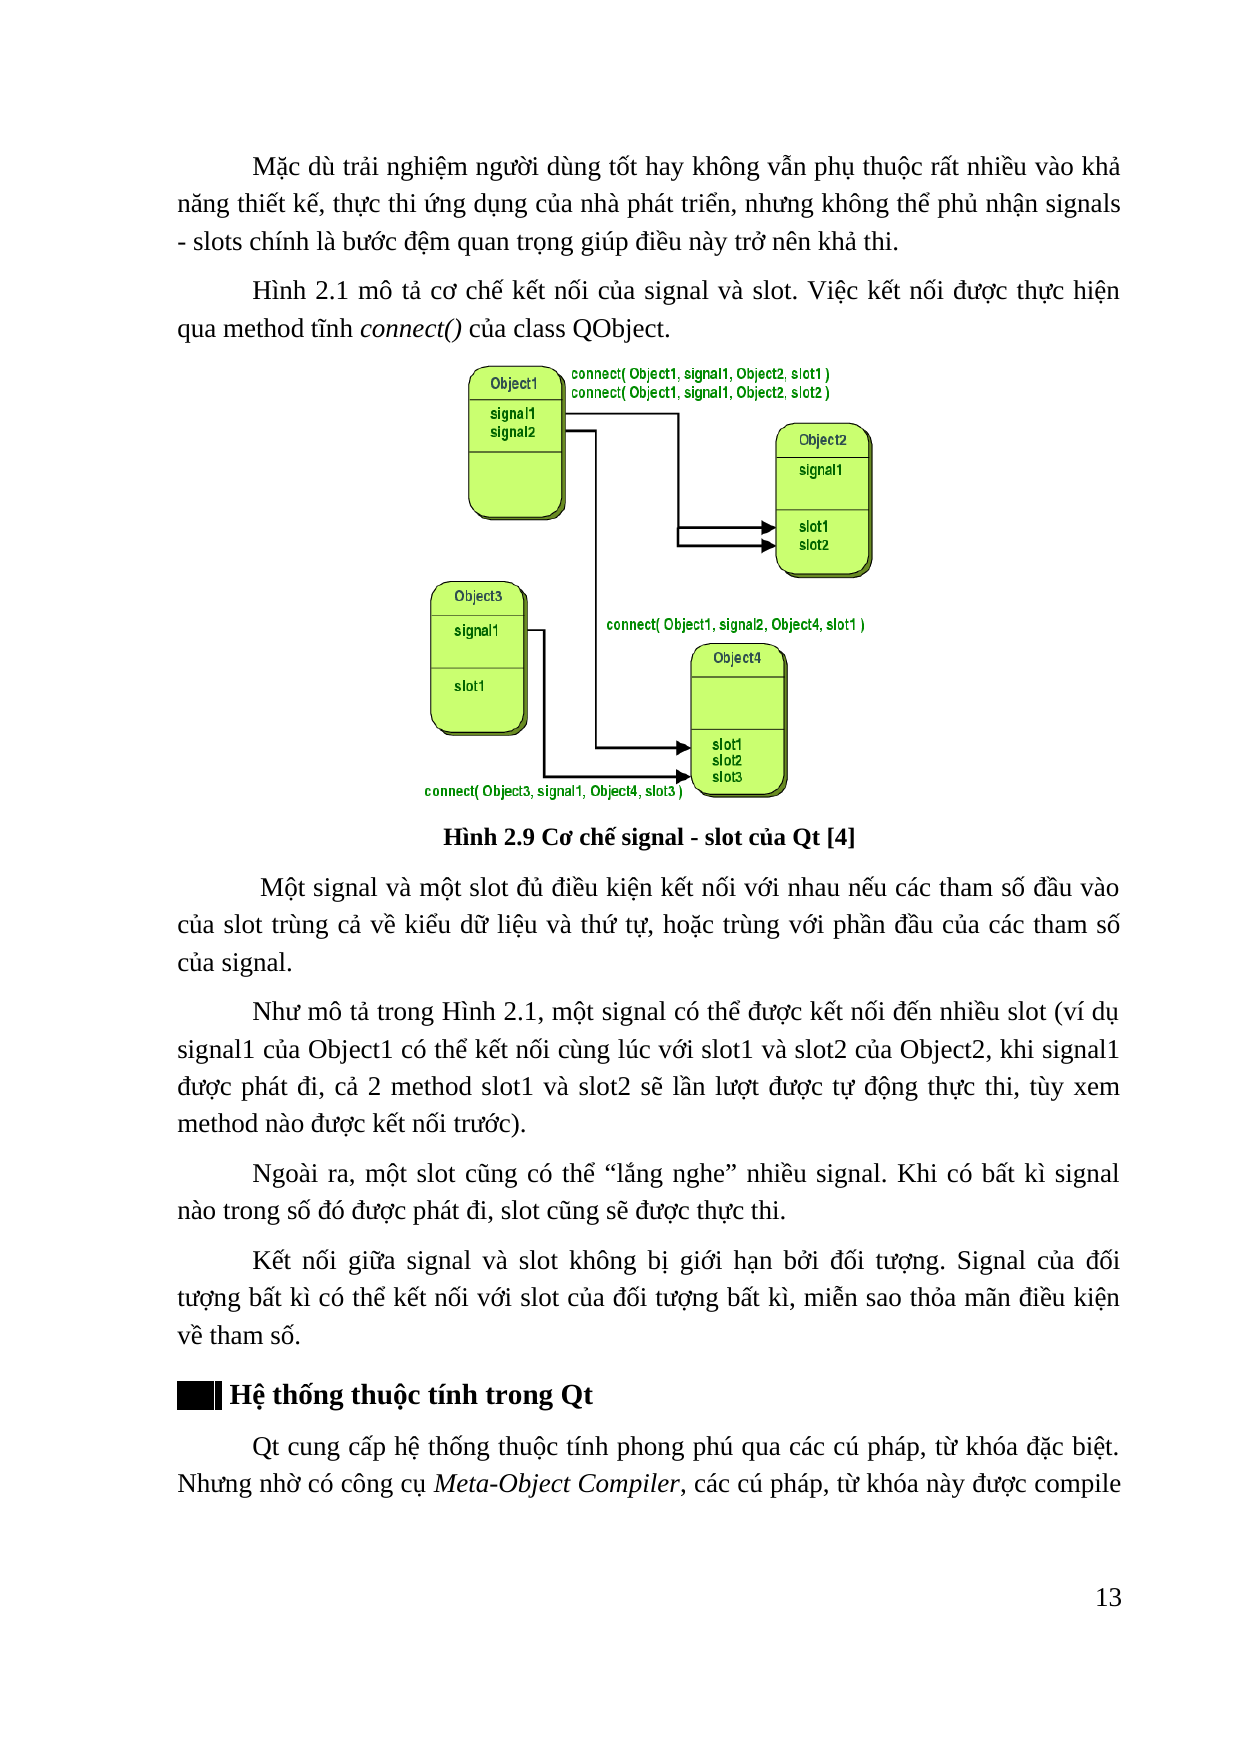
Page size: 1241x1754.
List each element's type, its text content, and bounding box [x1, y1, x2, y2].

text Mặc dù trải nghiệm người dùng tốt hay không vẫn phụ thuộc rất nhiều vào khả năng thiết kế, thực thi ứng dụng của nhà phát triển, nhưng không thể phủ nhận signals - slots chính là bước đệm quan trọng giúp điều này trở nên khả thi. [177, 150, 1122, 256]
text Một signal và một slot đủ điều kiện kết nối với nhau nếu các tham số đầu vào của slot trùng cả về kiểu dữ liệu và thứ tự, hoặc trùng với phần đầu của các tham số của signal. [177, 871, 1122, 977]
text Như mô tả trong Hình 2.1, một signal có thể được kết nối đến nhiều slot (ví dụ signal1 của Object1 có thể kết nối cùng lúc với slot1 và slot2 của Object2, khi signal1 được phát đi, cả 2 method slot1 và slot2 sẽ lần lượt được tự động thực thi, tùy xem method nào được kết nối trước). [177, 996, 1122, 1138]
text Kết nối giữa signal và slot không bị giới hạn bởi đối tượng. Signal của đối tượng bất kì có thể kết nối với slot của đối tượng bất kì, miễn sao thỏa mãn điều kiện về tham số. [177, 1244, 1122, 1350]
text Hình 2.1 mô tả cơ chế kết nối của signal và slot. Việc kết nối được thực hiện qua method tĩnh connect() của class QObject. [177, 274, 1122, 343]
picture [422, 361, 877, 803]
text Ngoài ra, một slot cũng có thể “lắng nghe” nhiều signal. Khi có bất kì signal nào trong số đó được phát đi, slot cũng sẽ được thực thi. [177, 1157, 1122, 1226]
subtitle Hệ thống thuộc tính trong Qt [177, 1377, 1122, 1411]
